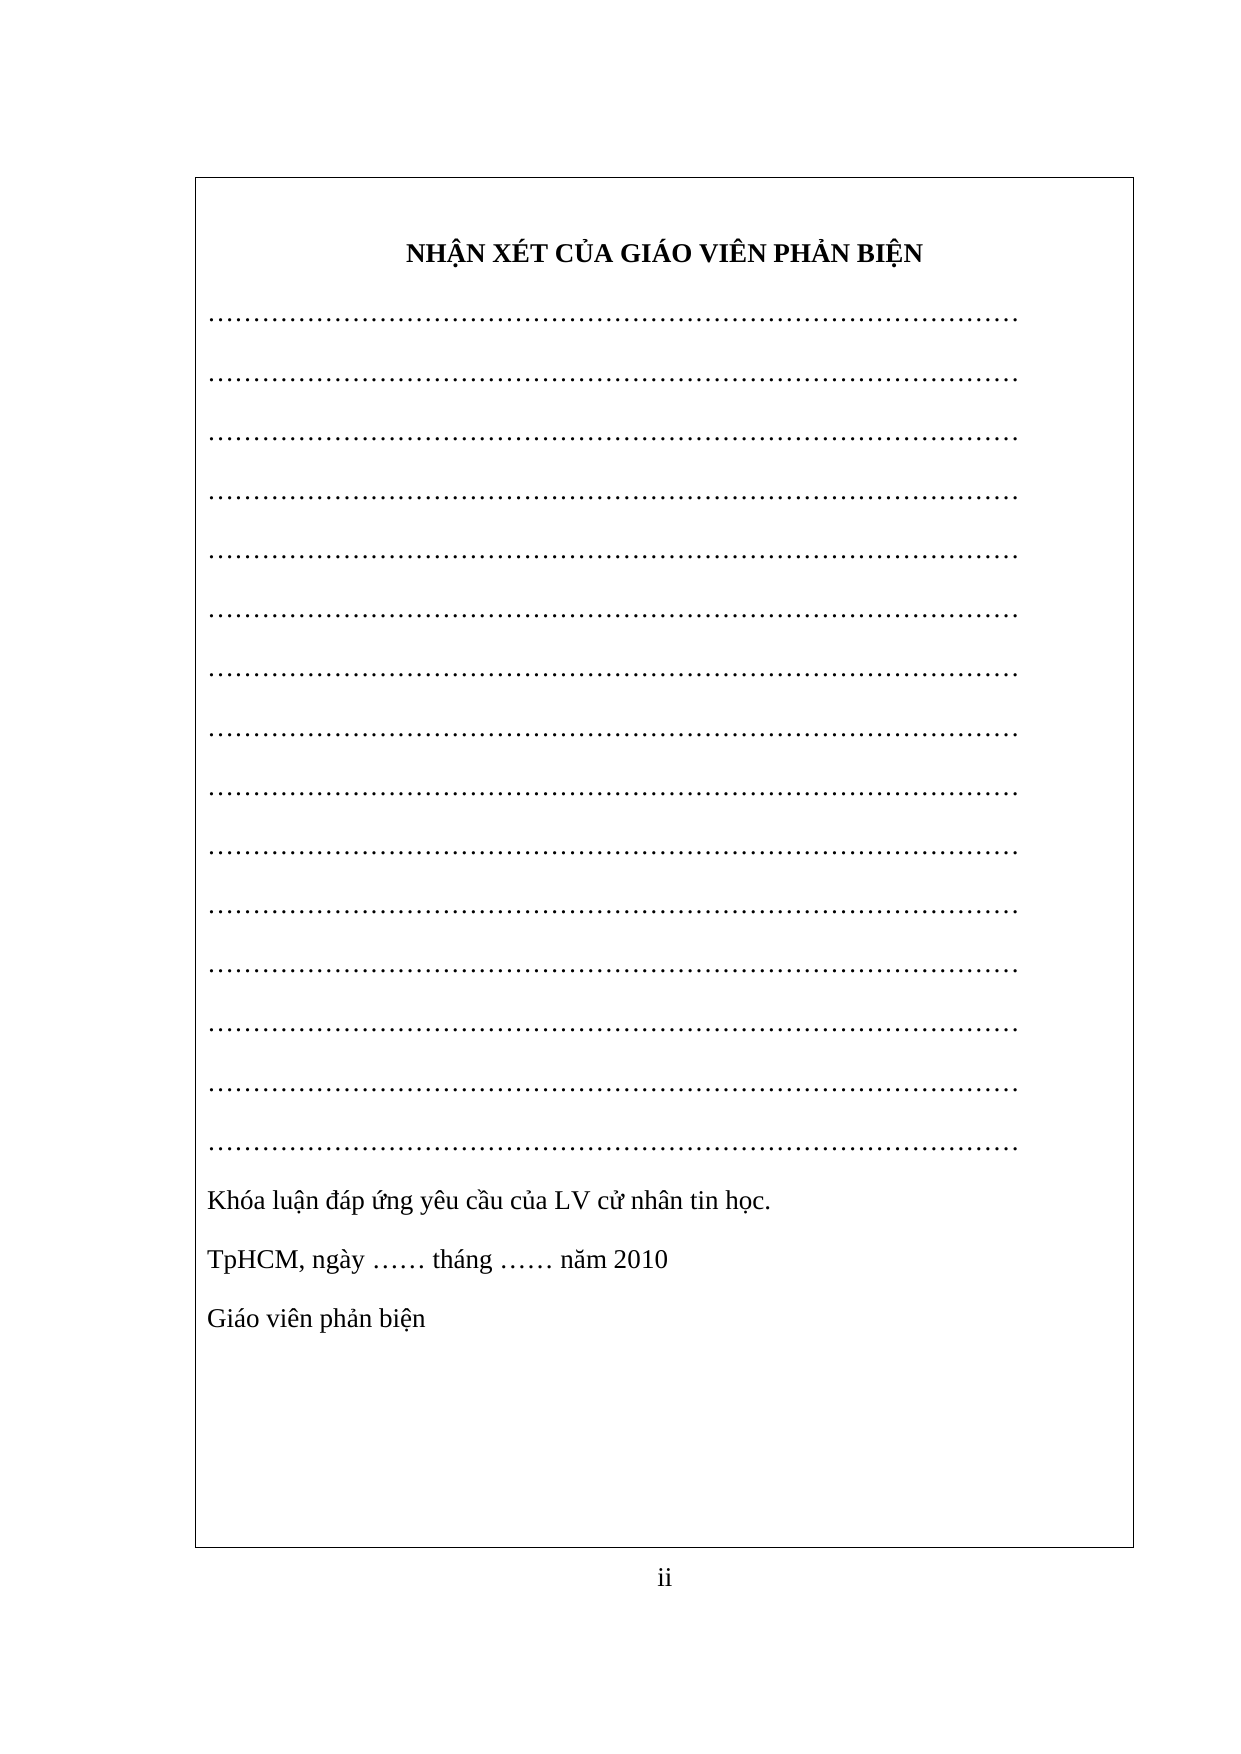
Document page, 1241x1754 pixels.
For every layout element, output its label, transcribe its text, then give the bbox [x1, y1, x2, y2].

table_cell NHẬN XÉT CỦA GIÁO VIÊN PHẢN BIỆN ……………………………………………………………………………… ……………………………………………………………………………… ……………………………………………………………………………… ……………………………………………………………………………… ……………………………………………………………………………… ……………………………………………………………………………… ……………………………………………………………………………… ……………………………………………………………………………… ……………………………………………………………………………… ……………………………………………………………………………… ……………………………………………………………………………… ……………………………………………………………………………… ……………………………………………………………………………… ……………………………………………………………………………… ……………………………………………………………………………… Khóa luận đáp ứng yêu cầu của LV cử nhân tin học. TpHCM, ngày …… tháng …… năm 2010 Giáo viên phản biện [196, 178, 1133, 1547]
